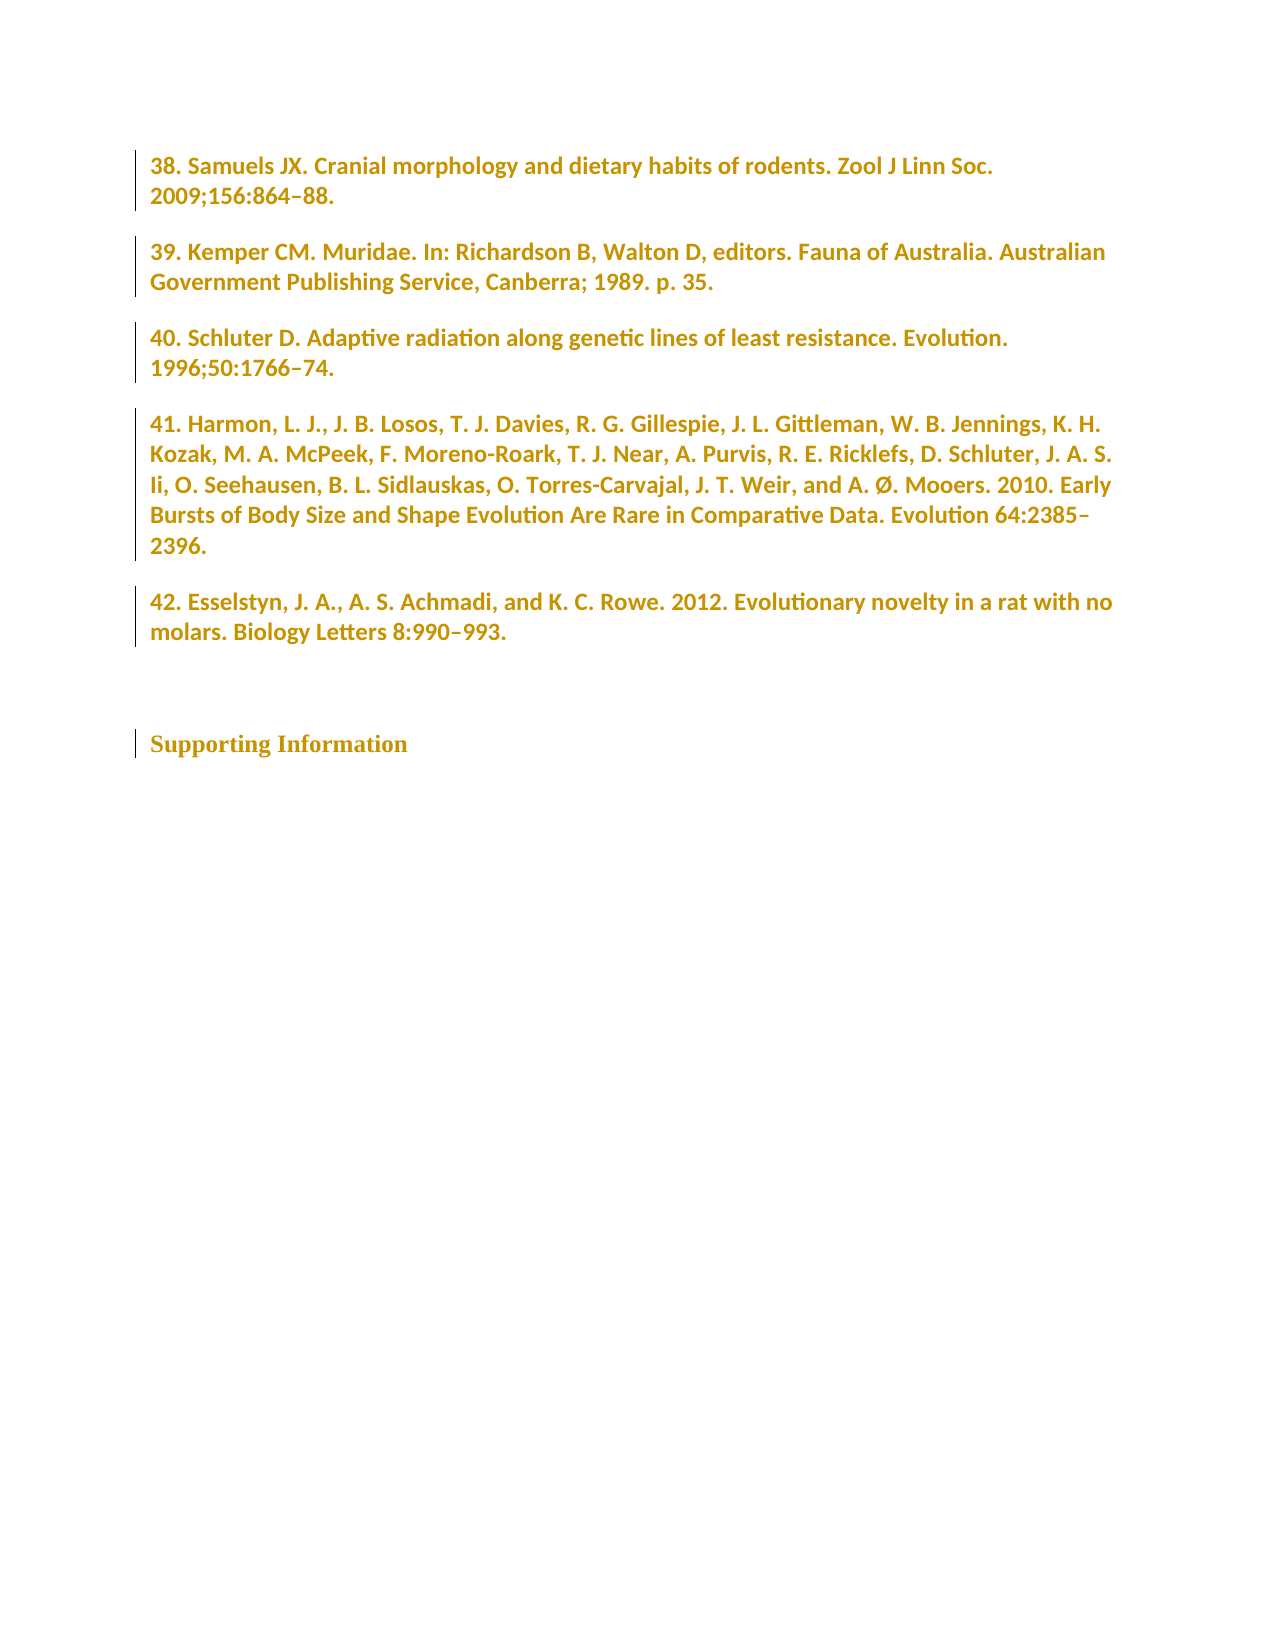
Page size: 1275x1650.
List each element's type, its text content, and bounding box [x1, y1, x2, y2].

text 39. Kemper CM. Muridae. In: Richardson B, Walton D, editors. Fauna of Australia. Australian Government Publishing Service, Canberra; 1989. p. 35. [150, 236, 1125, 297]
text 40. Schluter D. Adaptive radiation along genetic lines of least resistance. Evolution. 1996;50:1766–74. [150, 322, 1125, 383]
text 42. Esselstyn, J. A., A. S. Achmadi, and K. C. Rowe. 2012. Evolutionary novelty in a rat with no molars. Biology Letters 8:990–993. [150, 586, 1125, 647]
text 38. Samuels JX. Cranial morphology and dietary habits of rodents. Zool J Linn Soc. 2009;156:864–88. [150, 150, 1125, 211]
text 41. Harmon, L. J., J. B. Losos, T. J. Davies, R. G. Gillespie, J. L. Gittleman, W. B. Jennings, K. H. Kozak, M. A. McPeek, F. Moreno-Roark, T. J. Near, A. Purvis, R. E. Ricklefs, D. Schluter, J. A. S. Ii, O. Seehausen, B. L. Sidlauskas, O. Torres-Carvajal, J. T. Weir, and A. Ø. Mooers. 2010. Early Bursts of Body Size and Shape Evolution Are Rare in Comparative Data. Evolution 64:2385–2396. [150, 408, 1125, 561]
text Supporting Information [150, 729, 1125, 758]
